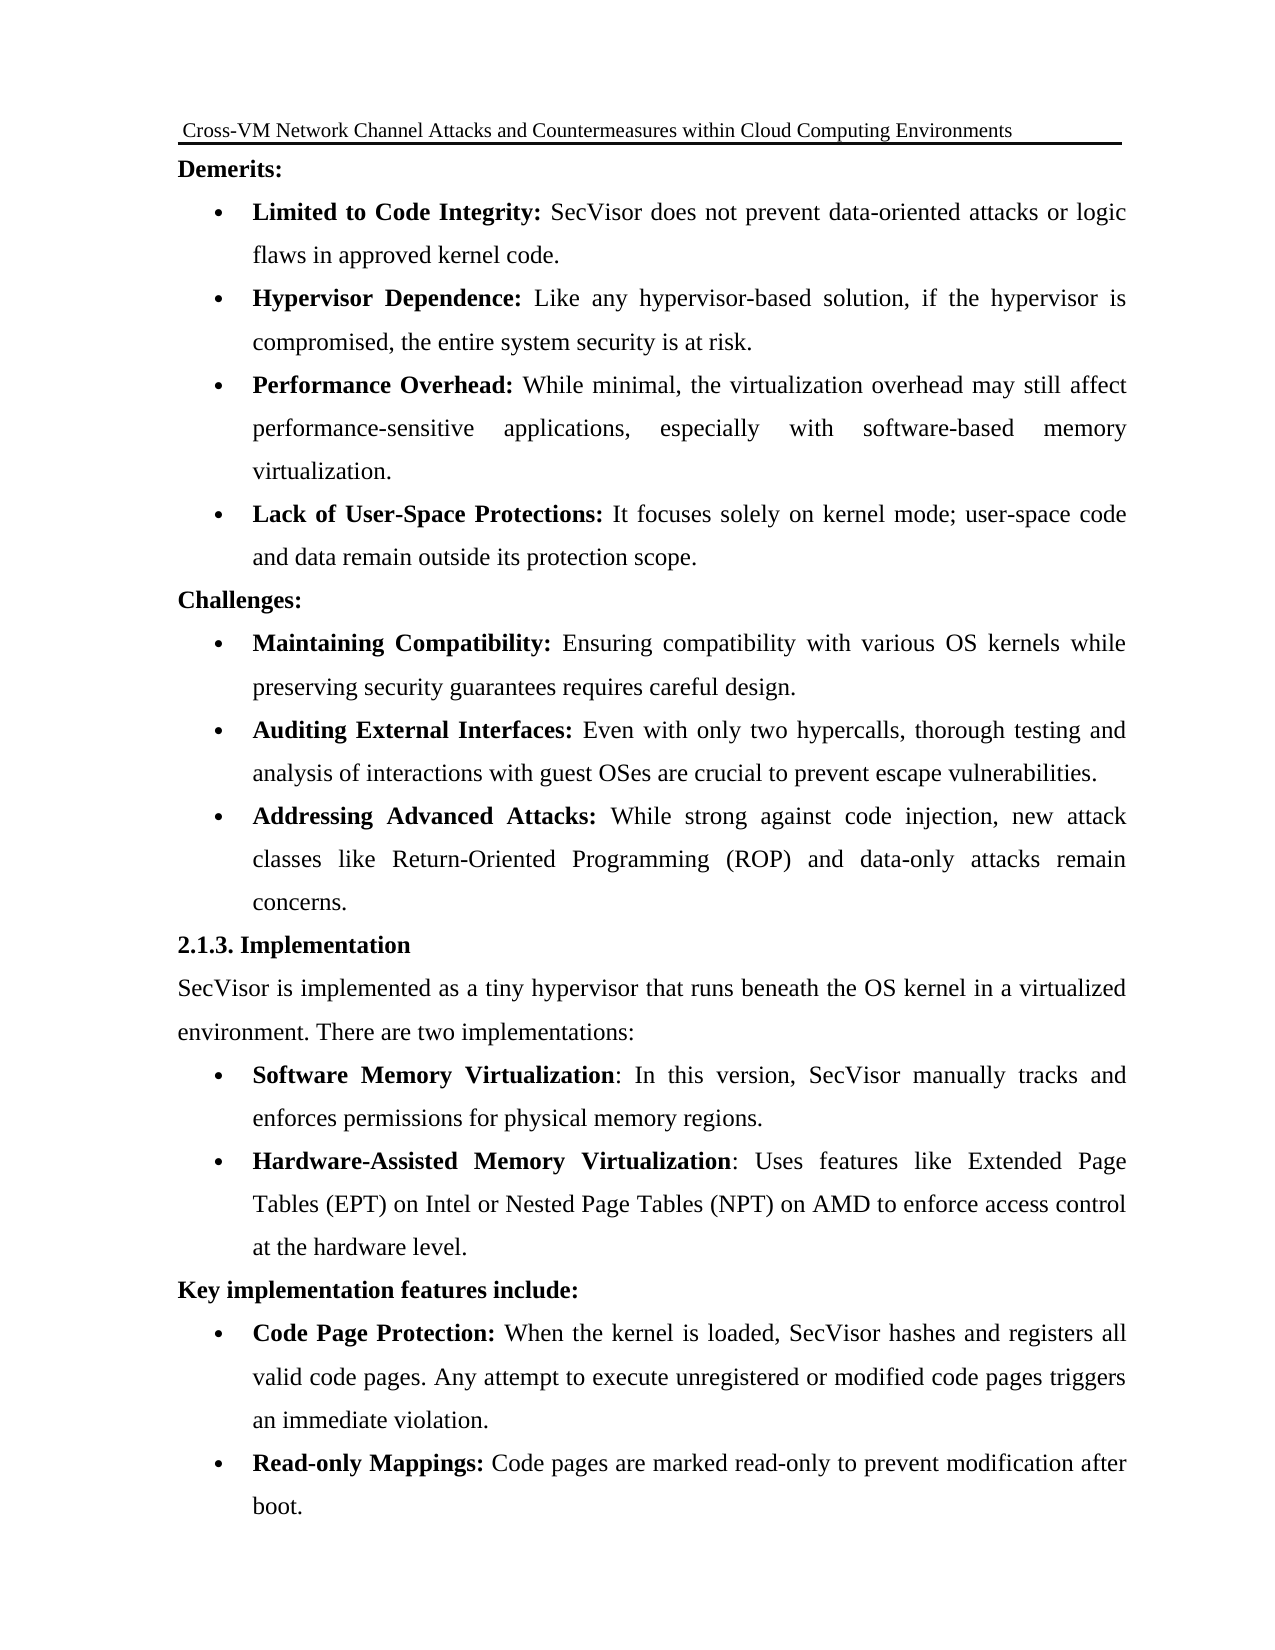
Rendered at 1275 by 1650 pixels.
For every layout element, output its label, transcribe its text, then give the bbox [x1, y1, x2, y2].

list Performance Overhead: While minimal, the virtualization overhead may still affect performance-sensitive applications, especially with software-based memory virtualization. [215, 370, 1127, 485]
text 2.1.3. Implementation [177, 930, 1127, 959]
list Software Memory Virtualization: In this version, SecVisor manually tracks and enforces permissions for physical memory regions. [215, 1060, 1127, 1132]
list Maintaining Compatibility: Ensuring compatibility with various OS kernels while preserving security guarantees requires careful design. [215, 628, 1127, 700]
list Read-only Mappings: Code pages are marked read-only to prevent modification after boot. [215, 1448, 1127, 1520]
text Challenges: [177, 585, 1127, 614]
text Demerits: [177, 154, 1127, 183]
list Auditing External Interfaces: Even with only two hypercalls, thorough testing and analysis of interactions with guest OSes are crucial to prevent escape vulnerabilities. [215, 715, 1127, 787]
list Code Page Protection: When the kernel is loaded, SecVisor hashes and registers all valid code pages. Any attempt to execute unregistered or modified code pages triggers an immediate violation. [215, 1318, 1127, 1433]
list Hardware-Assisted Memory Virtualization: Uses features like Extended Page Tables (EPT) on Intel or Nested Page Tables (NPT) on AMD to enforce access control at the hardware level. [215, 1146, 1127, 1261]
text Cross-VM Network Channel Attacks and Countermeasures within Cloud Computing Environments [177, 118, 1127, 142]
list Hypervisor Dependence: Like any hypervisor-based solution, if the hypervisor is compromised, the entire system security is at risk. [215, 283, 1127, 355]
list Lack of User-Space Protections: It focuses solely on kernel mode; user-space code and data remain outside its protection scope. [215, 499, 1127, 571]
list Limited to Code Integrity: SecVisor does not prevent data-oriented attacks or logic flaws in approved kernel code. [215, 197, 1127, 269]
text Key implementation features include: [177, 1275, 1127, 1304]
text SecVisor is implemented as a tiny hypervisor that runs beneath the OS kernel in a virtualized environment. There are two implementations: [177, 973, 1127, 1045]
list Addressing Advanced Attacks: While strong against code injection, new attack classes like Return-Oriented Programming (ROP) and data-only attacks remain concerns. [215, 801, 1127, 916]
